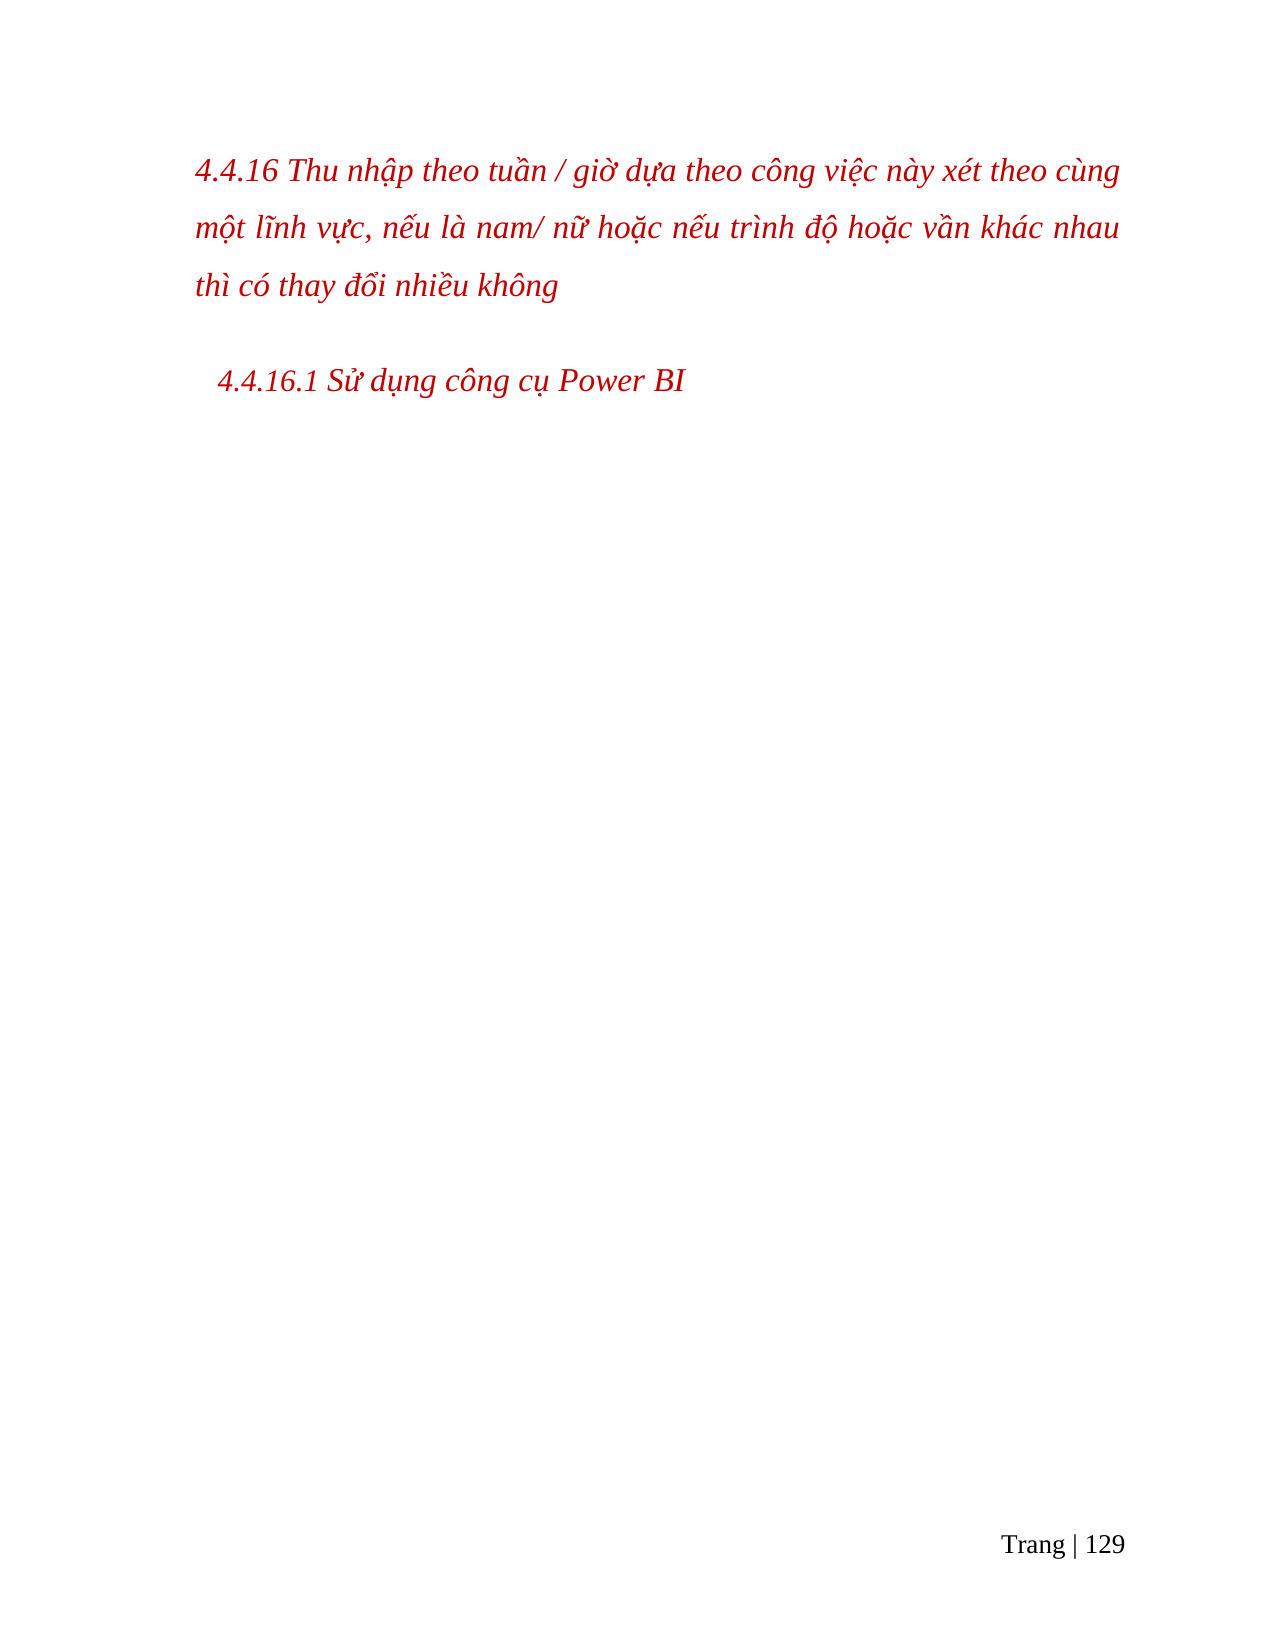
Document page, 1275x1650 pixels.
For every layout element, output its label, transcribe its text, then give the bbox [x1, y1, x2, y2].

text Thu nhập theo tuần / giờ dựa theo công việc này xét theo cùng một lĩnh vực, nếu là nam/ nữ hoặc nếu trình độ hoặc vần khác nhau thì có thay đổi nhiều không [195, 150, 1125, 303]
text Sử dụng công cụ Power BI [217, 360, 1125, 398]
